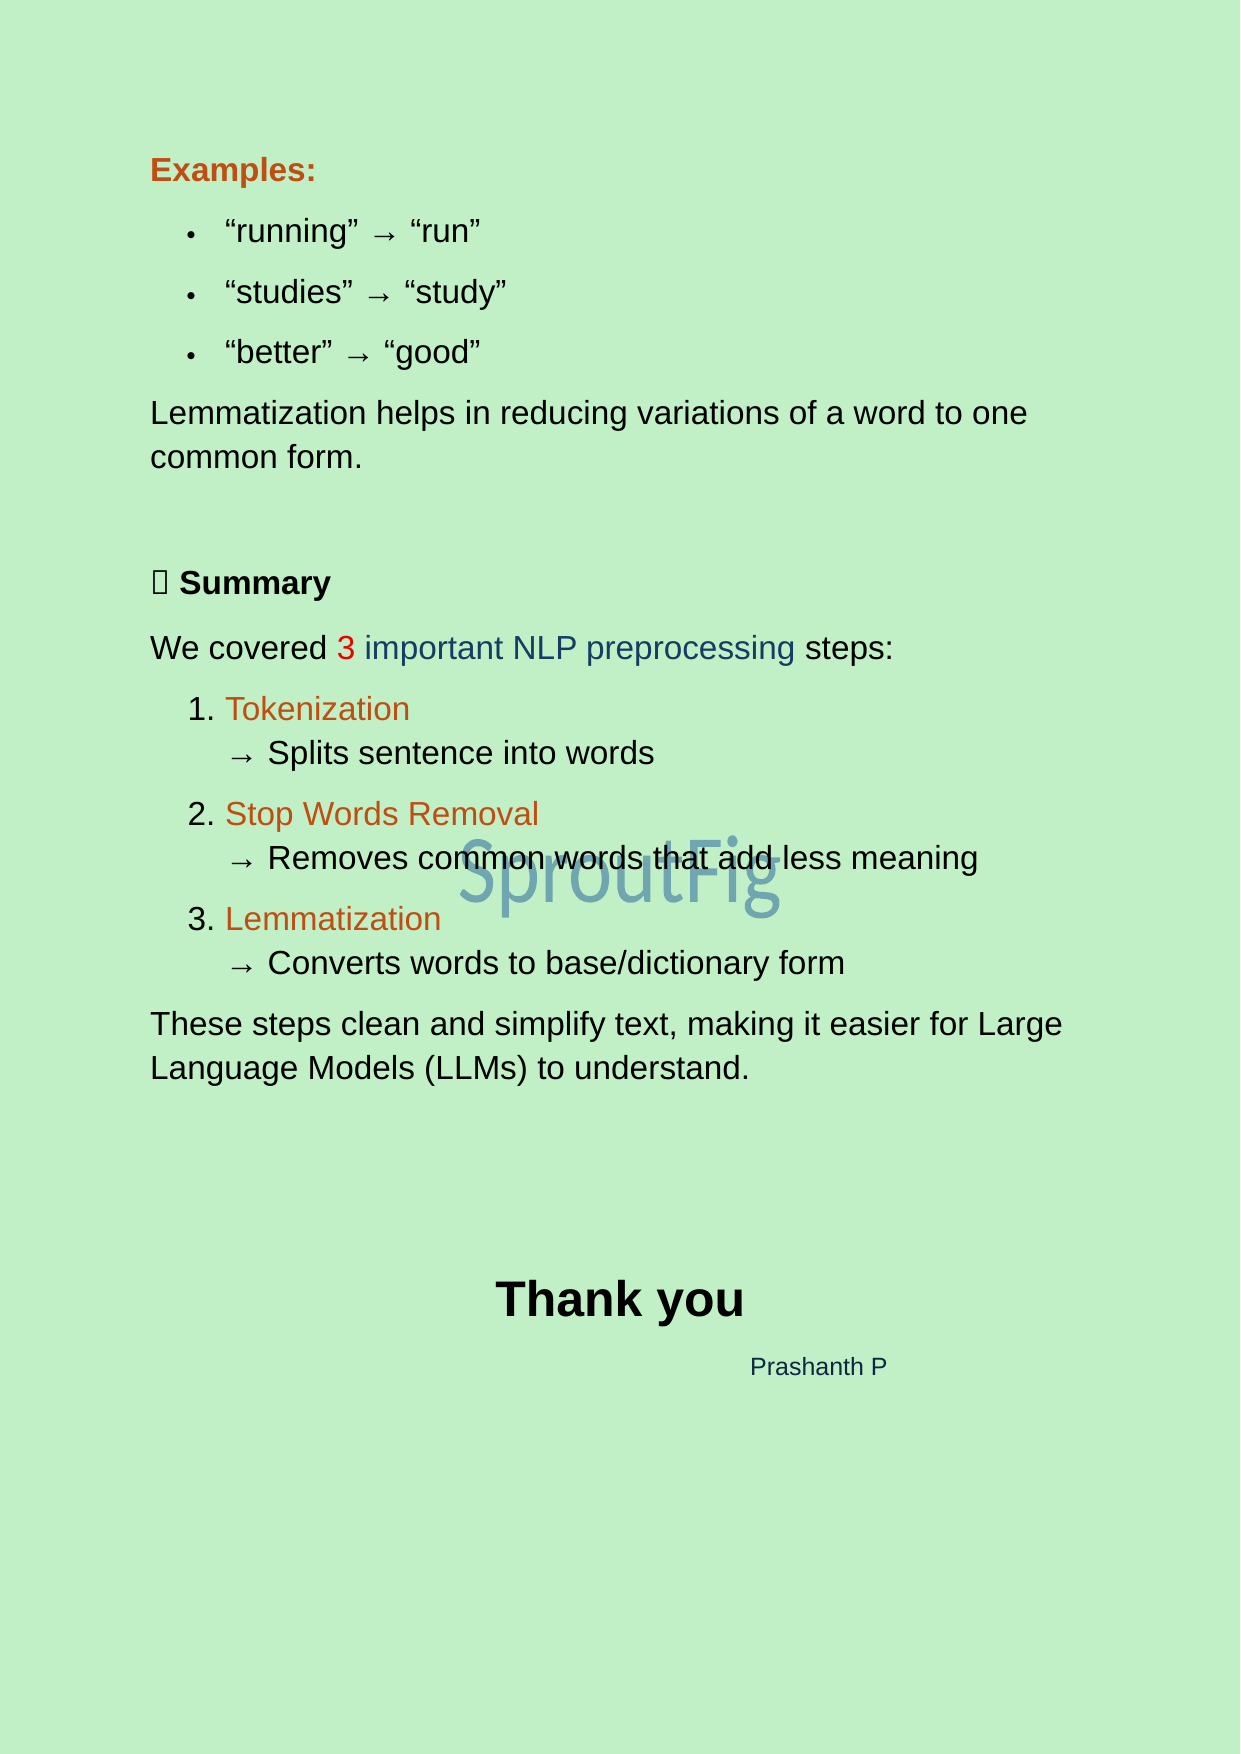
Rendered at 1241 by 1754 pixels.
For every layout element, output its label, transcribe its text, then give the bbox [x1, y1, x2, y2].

list “studies” → “study” [187, 272, 1090, 310]
list Lemmatization → Converts words to base/dictionary form [187, 899, 1090, 981]
text We covered 3 important NLP preprocessing steps: [150, 628, 1090, 666]
text These steps clean and simplify text, making it easier for Large Language Models (LLMs) to understand. [150, 1004, 1090, 1086]
list “better” → “good” [187, 332, 1090, 371]
text Prashanth P [150, 1352, 1090, 1381]
text Thank you [150, 1269, 1090, 1327]
text ✅ Summary [150, 559, 1090, 604]
text Lemmatization helps in reducing variations of a word to one common form. [150, 393, 1090, 476]
list Tokenization → Splits sentence into words [187, 689, 1090, 771]
list Stop Words Removal → Removes common words that add less meaning [187, 794, 1090, 876]
list “running” → “run” [187, 211, 1090, 249]
text Examples: [150, 150, 1090, 188]
